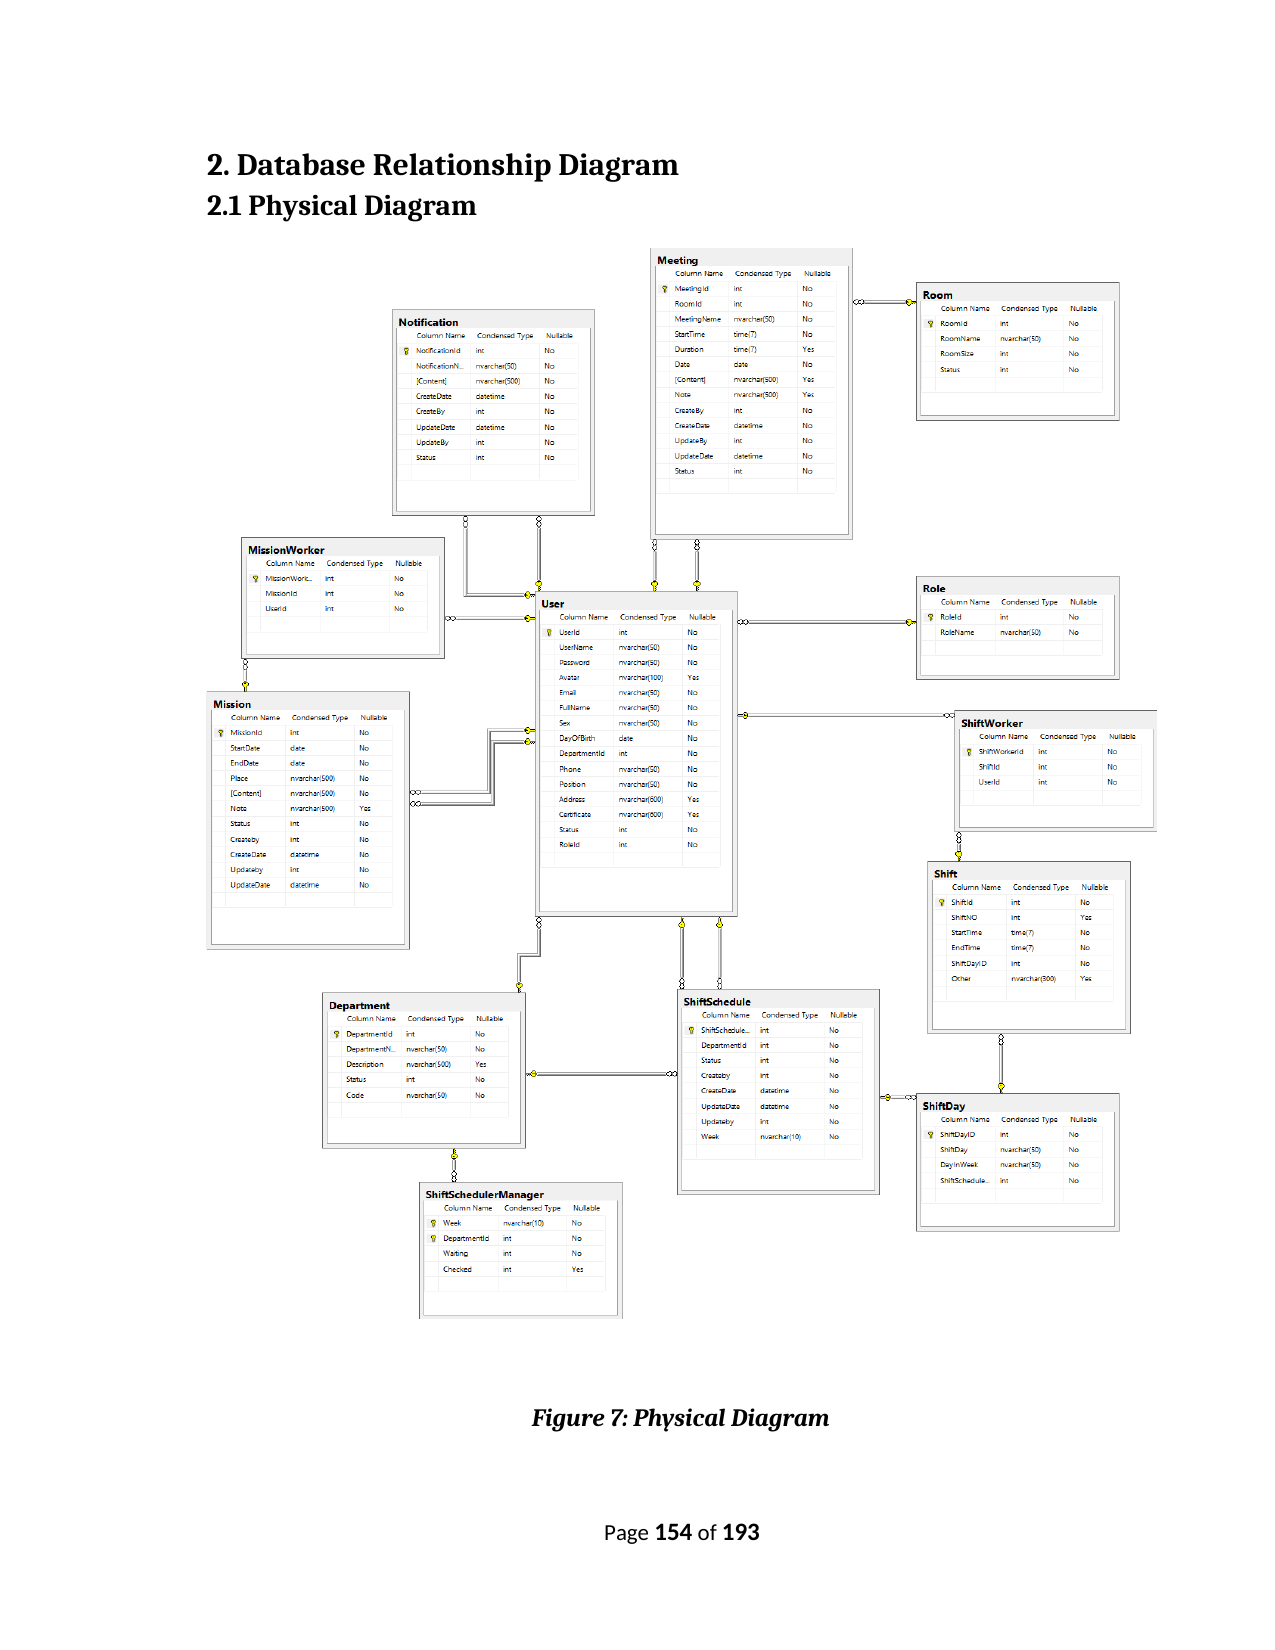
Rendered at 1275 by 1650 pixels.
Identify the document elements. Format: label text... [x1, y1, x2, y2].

text Figure 7: Physical Diagram [207, 1403, 1157, 1432]
picture [206, 248, 1157, 1319]
text 2. Database Relationship Diagram 2.1 Physical Diagram [207, 148, 1157, 222]
